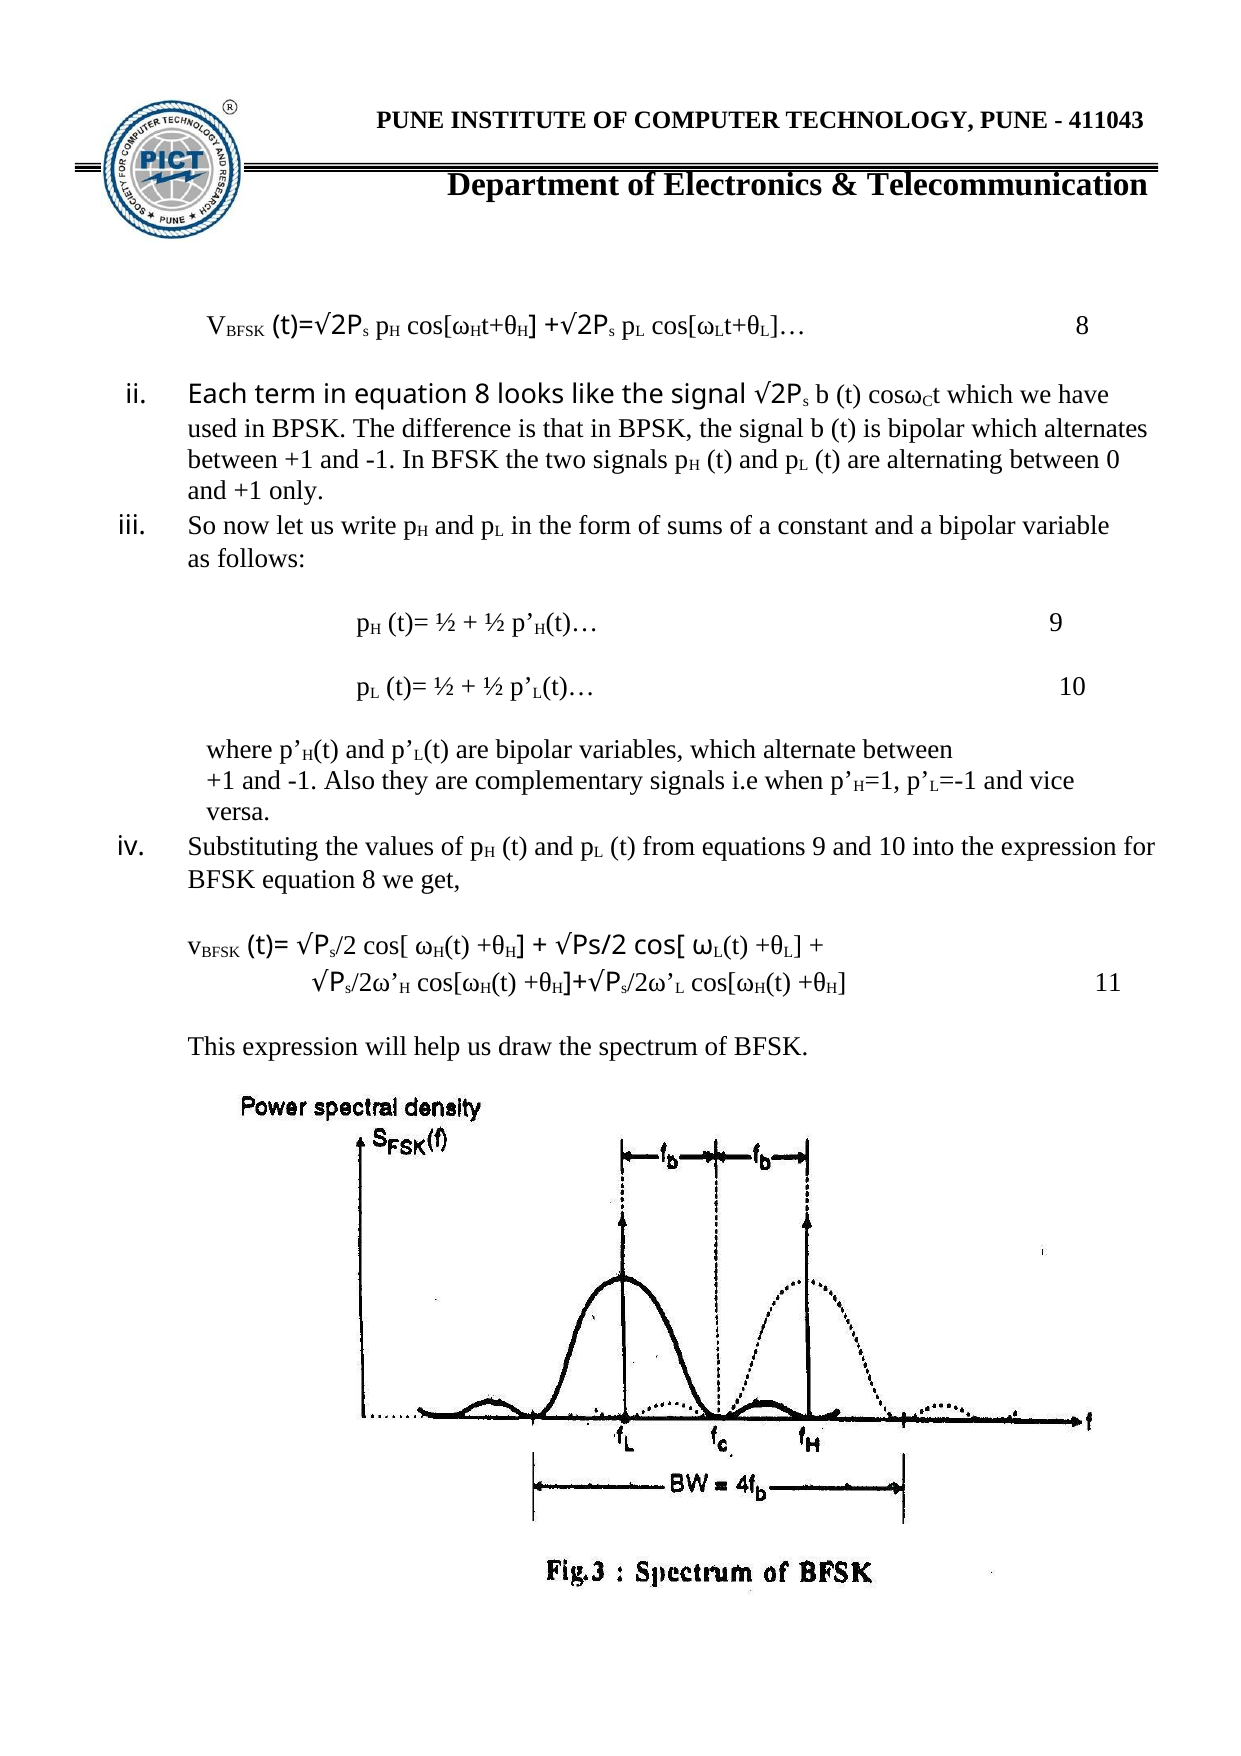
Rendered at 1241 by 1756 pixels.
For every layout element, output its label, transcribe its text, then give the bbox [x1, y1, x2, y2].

picture [238, 1094, 1092, 1595]
list Each term in equation 8 looks like the signal √2Ps b (t) cosωCt which we have used in BPSK. The difference is that in BPSK, the signal b (t) is bipolar which alternates between +1 and -1. In BFSK the two signals pH (t) and pL (t) are alternating between 0 and +1 only. [125, 375, 1161, 505]
text +1 and -1. Also they are complementary signals i.e when p’H=1, p’L=-1 and vice versa. [206, 764, 1089, 826]
text √Ps/2ω’H cos[ωH(t) +θH]+√Ps/2ω’L cos[ωH(t) +θH] 11 [311, 962, 1240, 999]
list Substituting the values of pH (t) and pL (t) from equations 9 and 10 into the expression for BFSK equation 8 we get, [117, 826, 1163, 894]
text pL (t)= ½ + ½ p’L(t)… 10 [356, 670, 1240, 702]
text pH (t)= ½ + ½ p’H(t)… 9 [356, 606, 1240, 637]
picture [101, 99, 244, 242]
text VBFSK (t)=√2Ps pH cos[ωHt+θH] +√2Ps pL cos[ωLt+θL]… 8 [206, 305, 1240, 342]
list So now let us write pH and pL in the form of sums of a constant and a bipolar variable as follows: [118, 505, 1136, 573]
text vBFSK (t)= √Ps/2 cos[ ωH(t) +θH] + √Ps/2 cos[ ωL(t) +θL] + [187, 926, 1240, 962]
text where p’H(t) and p’L(t) are bipolar variables, which alternate between [206, 733, 1240, 764]
text This expression will help us draw the spectrum of BFSK. [187, 1030, 1240, 1062]
